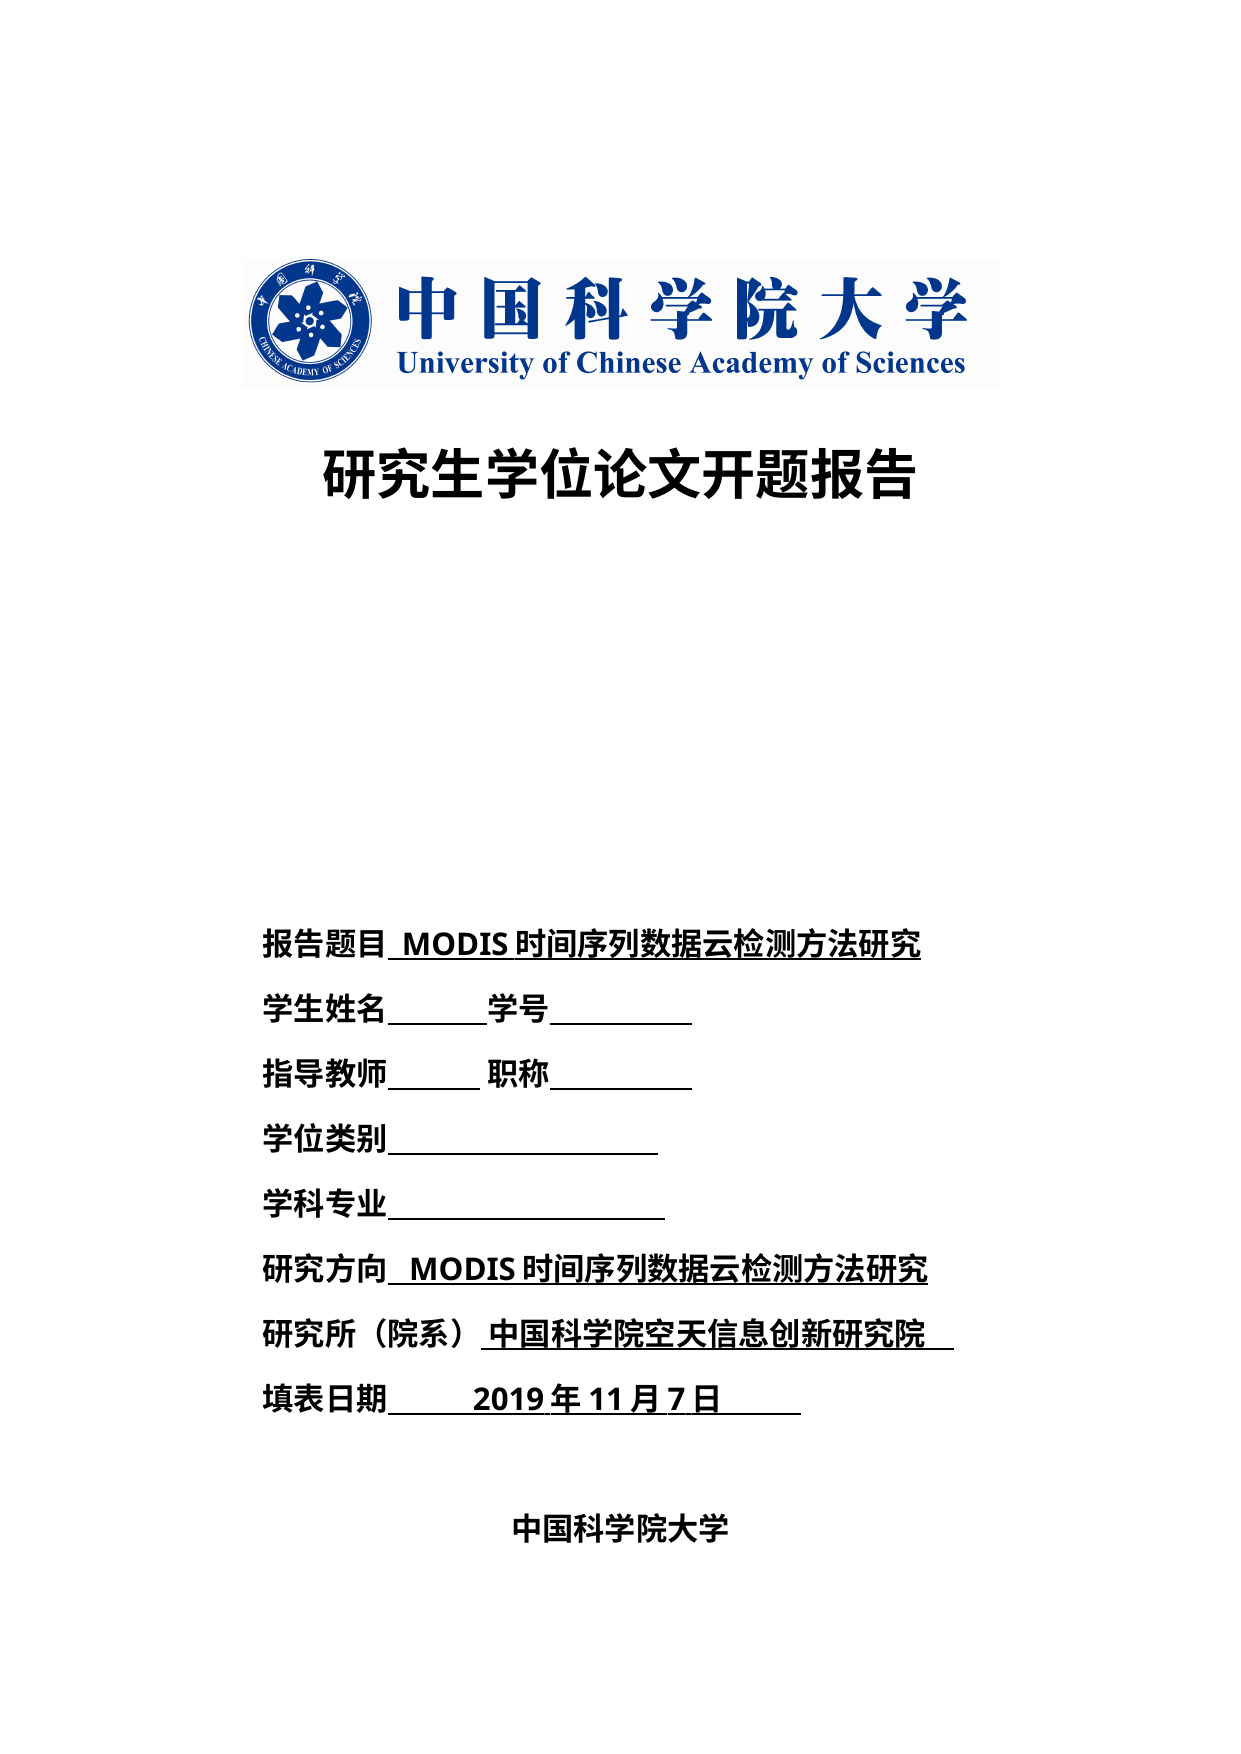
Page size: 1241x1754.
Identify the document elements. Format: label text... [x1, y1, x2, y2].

text 研究方向 MODIS时间序列数据云检测方法研究 [187, 1234, 1053, 1299]
text 学位类别 [187, 1104, 1053, 1169]
text 报告题目 MODIS时间序列数据云检测方法研究 [187, 909, 1053, 974]
text 研究所（院系） 中国科学院空天信息创新研究院 [187, 1299, 1053, 1364]
text 中国科学院大学 [187, 1494, 1053, 1559]
text 研究生学位论文开题报告 [187, 422, 1053, 519]
text 学生姓名 学号 [187, 974, 1053, 1039]
picture [242, 259, 999, 388]
text 指导教师 职称 [187, 1039, 1053, 1104]
text 学科专业 [187, 1169, 1053, 1234]
text 填表日期 2019年11月7日 [187, 1364, 1053, 1429]
